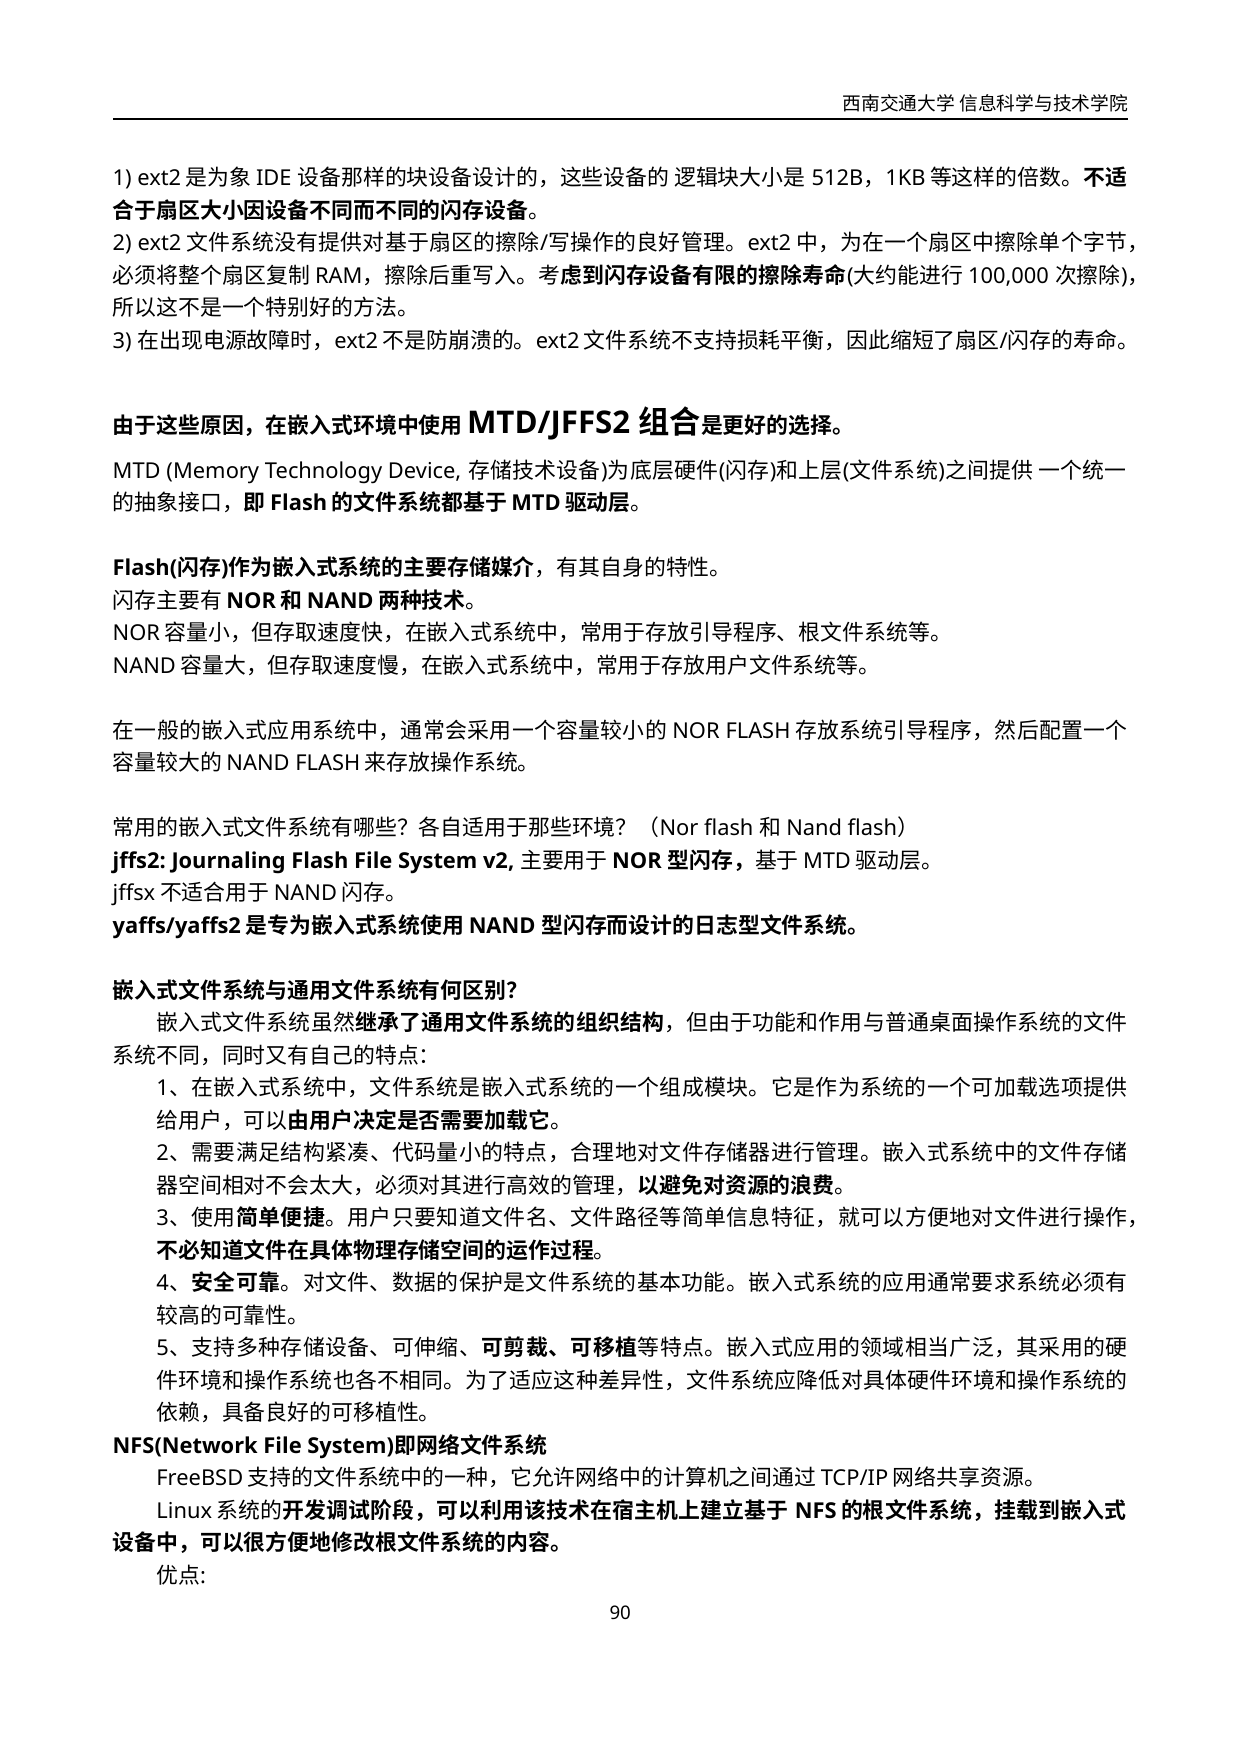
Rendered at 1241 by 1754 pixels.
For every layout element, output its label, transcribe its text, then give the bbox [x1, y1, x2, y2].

text jffs2: Journaling Flash File System v2, 主要用于NOR 型闪存，基于MTD驱动层。 [112, 842, 1128, 875]
text yaffs/yaffs2是专为嵌入式系统使用NAND 型闪存而设计的日志型文件系统。 [112, 907, 1128, 940]
text FreeBSD支持的文件系统中的一种，它允许网络中的计算机之间通过TCP/IP网络共享资源。 [112, 1460, 1128, 1492]
text 优点: [112, 1557, 1128, 1590]
text 2) ext2文件系统没有提供对基于扇区的擦除/写操作的良好管理。ext2中，为在一个扇区中擦除单个字节，必须将整个扇区复制RAM，擦除后重写入。考虑到闪存设备有限的擦除寿命(大约能进行100,000 次擦除)，所以这不是一个特别好的方法。 [112, 225, 1128, 322]
text 1) ext2是为象IDE 设备那样的块设备设计的，这些设备的 逻辑块大小是512B，1KB等这样的倍数。不适合于扇区大小因设备不同而不同的闪存设备。 [112, 160, 1128, 225]
text 常用的嵌入式文件系统有哪些？各自适用于那些环境？（Nor flash 和 Nand flash） [112, 810, 1128, 842]
text 2、需要满足结构紧凑、代码量小的特点，合理地对文件存储器进行管理。嵌入式系统中的文件存储器空间相对不会太大，必须对其进行高效的管理，以避免对资源的浪费。 [156, 1135, 1128, 1200]
text 4、安全可靠。对文件、数据的保护是文件系统的基本功能。嵌入式系统的应用通常要求系统必须有较高的可靠性。 [156, 1265, 1128, 1330]
text 嵌入式文件系统与通用文件系统有何区别？ [112, 972, 1128, 1005]
text NAND容量大，但存取速度慢，在嵌入式系统中，常用于存放用户文件系统等。 [112, 647, 1128, 680]
text 在一般的嵌入式应用系统中，通常会采用一个容量较小的NOR FLASH存放系统引导程序，然后配置一个容量较大的NAND FLASH来存放操作系统。 [112, 712, 1128, 777]
text 闪存主要有NOR和NAND两种技术。 [112, 582, 1128, 615]
text 1、在嵌入式系统中，文件系统是嵌入式系统的一个组成模块。它是作为系统的一个可加载选项提供给用户，可以由用户决定是否需要加载它。 [156, 1070, 1128, 1135]
text MTD (Memory Technology Device, 存储技术设备)为底层硬件(闪存)和上层(文件系统)之间提供 一个统一的抽象接口，即Flash的文件系统都基于MTD驱动层。 [112, 452, 1128, 517]
text 嵌入式文件系统虽然继承了通用文件系统的组织结构，但由于功能和作用与普通桌面操作系统的文件系统不同，同时又有自己的特点： [112, 1005, 1128, 1070]
text Linux系统的开发调试阶段，可以利用该技术在宿主机上建立基于NFS的根文件系统，挂载到嵌入式设备中，可以很方便地修改根文件系统的内容。 [112, 1492, 1128, 1557]
text Flash(闪存)作为嵌入式系统的主要存储媒介，有其自身的特性。 [112, 550, 1128, 582]
text 由于这些原因，在嵌入式环境中使用MTD/JFFS2 组合是更好的选择。 [112, 387, 1128, 452]
text jffsx不适合用于NAND闪存。 [112, 875, 1128, 907]
text NFS(Network File System)即网络文件系统 [112, 1427, 1128, 1460]
text 3、使用简单便捷。用户只要知道文件名、文件路径等简单信息特征，就可以方便地对文件进行操作，不必知道文件在具体物理存储空间的运作过程。 [156, 1200, 1128, 1265]
text 3) 在出现电源故障时，ext2不是防崩溃的。ext2文件系统不支持损耗平衡，因此缩短了扇区/闪存的寿命。 [112, 322, 1128, 355]
text 5、支持多种存储设备、可伸缩、可剪裁、可移植等特点。嵌入式应用的领域相当广泛，其采用的硬件环境和操作系统也各不相同。为了适应这种差异性，文件系统应降低对具体硬件环境和操作系统的依赖，具备良好的可移植性。 [156, 1330, 1128, 1427]
text NOR容量小，但存取速度快，在嵌入式系统中，常用于存放引导程序、根文件系统等。 [112, 615, 1128, 647]
